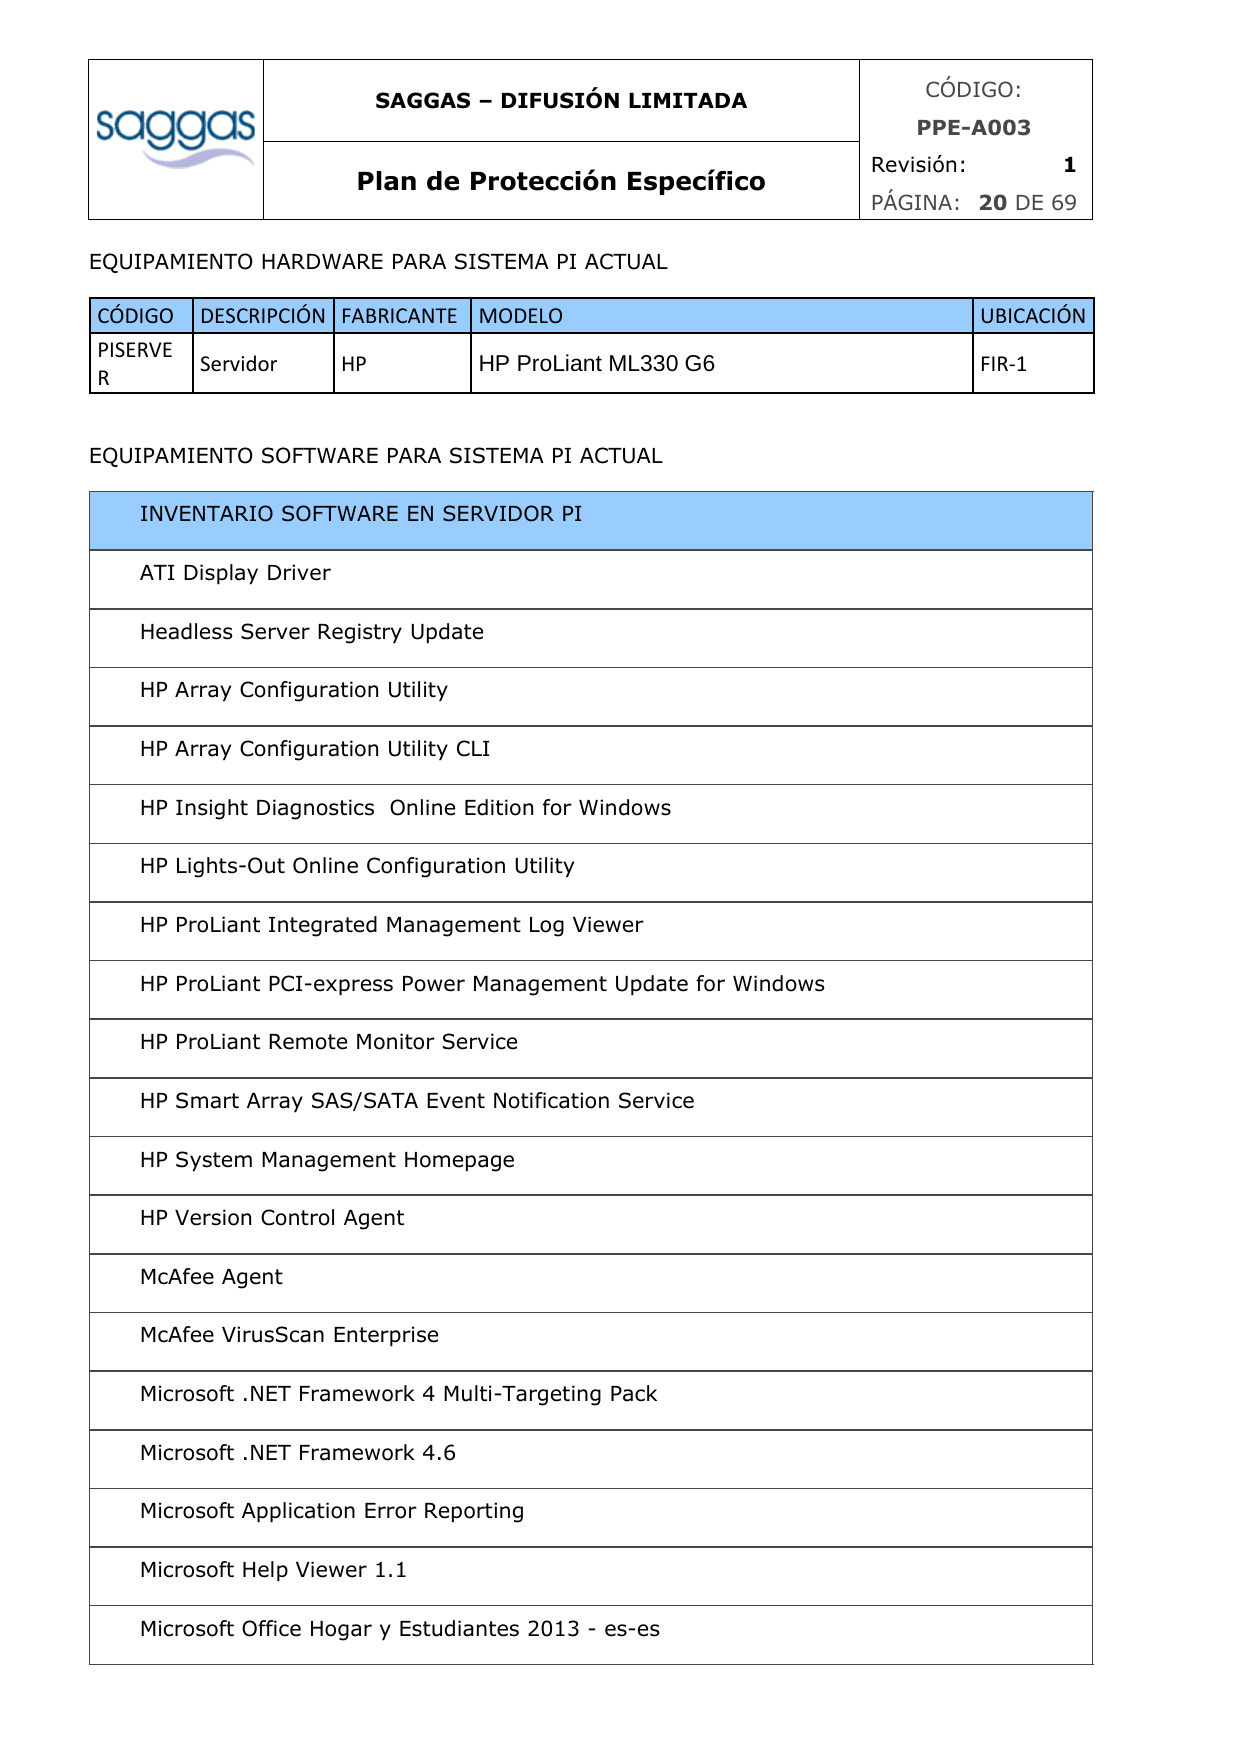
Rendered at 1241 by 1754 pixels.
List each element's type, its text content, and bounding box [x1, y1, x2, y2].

table_header INVENTARIO SOFTWARE EN SERVIDOR PI [90, 492, 1092, 549]
table_cell FIR-1 [974, 334, 1093, 392]
text EQUIPAMIENTO SOFTWARE PARA SISTEMA PI ACTUAL [89, 442, 1092, 468]
table_cell HP Array Configuration Utility CLI [90, 727, 1092, 784]
table_cell HP ProLiant ML330 G6 [472, 334, 972, 392]
table_cell Headless Server Registry Update [90, 610, 1092, 666]
table_header UBICACIÓN [974, 299, 1093, 332]
table_cell HP System Management Homepage [90, 1137, 1092, 1194]
table_header FABRICANTE [335, 299, 470, 332]
table_cell HP Insight Diagnostics Online Edition for Windows [90, 785, 1092, 842]
table_cell Microsoft .NET Framework 4 Multi-Targeting Pack [90, 1372, 1092, 1429]
table_cell HP ProLiant Remote Monitor Service [90, 1020, 1092, 1077]
table_header DESCRIPCIÓN [194, 299, 333, 332]
table_cell Microsoft Office Hogar y Estudiantes 2013 - es-es [90, 1606, 1092, 1663]
table_cell McAfee VirusScan Enterprise [90, 1313, 1092, 1370]
table_cell Microsoft .NET Framework 4.6 [90, 1431, 1092, 1487]
table_cell HP Lights-Out Online Configuration Utility [90, 844, 1092, 901]
table_cell Microsoft Help Viewer 1.1 [90, 1548, 1092, 1605]
text EQUIPAMIENTO HARDWARE PARA SISTEMA PI ACTUAL [89, 248, 1092, 274]
table_cell HP Array Configuration Utility [90, 668, 1092, 725]
table_cell Servidor [194, 334, 333, 392]
table_cell McAfee Agent [90, 1255, 1092, 1312]
table_cell HP [335, 334, 470, 392]
table_cell PISERVER [91, 334, 192, 392]
table_cell HP ProLiant Integrated Management Log Viewer [90, 903, 1092, 960]
table_header MODELO [472, 299, 972, 332]
table_cell HP Smart Array SAS/SATA Event Notification Service [90, 1079, 1092, 1136]
picture [96, 110, 255, 169]
table_cell HP Version Control Agent [90, 1196, 1092, 1253]
table_header CÓDIGO [91, 299, 192, 332]
table_cell HP ProLiant PCI-express Power Management Update for Windows [90, 961, 1092, 1018]
table_cell Microsoft Application Error Reporting [90, 1489, 1092, 1546]
table_cell ATI Display Driver [90, 551, 1092, 608]
